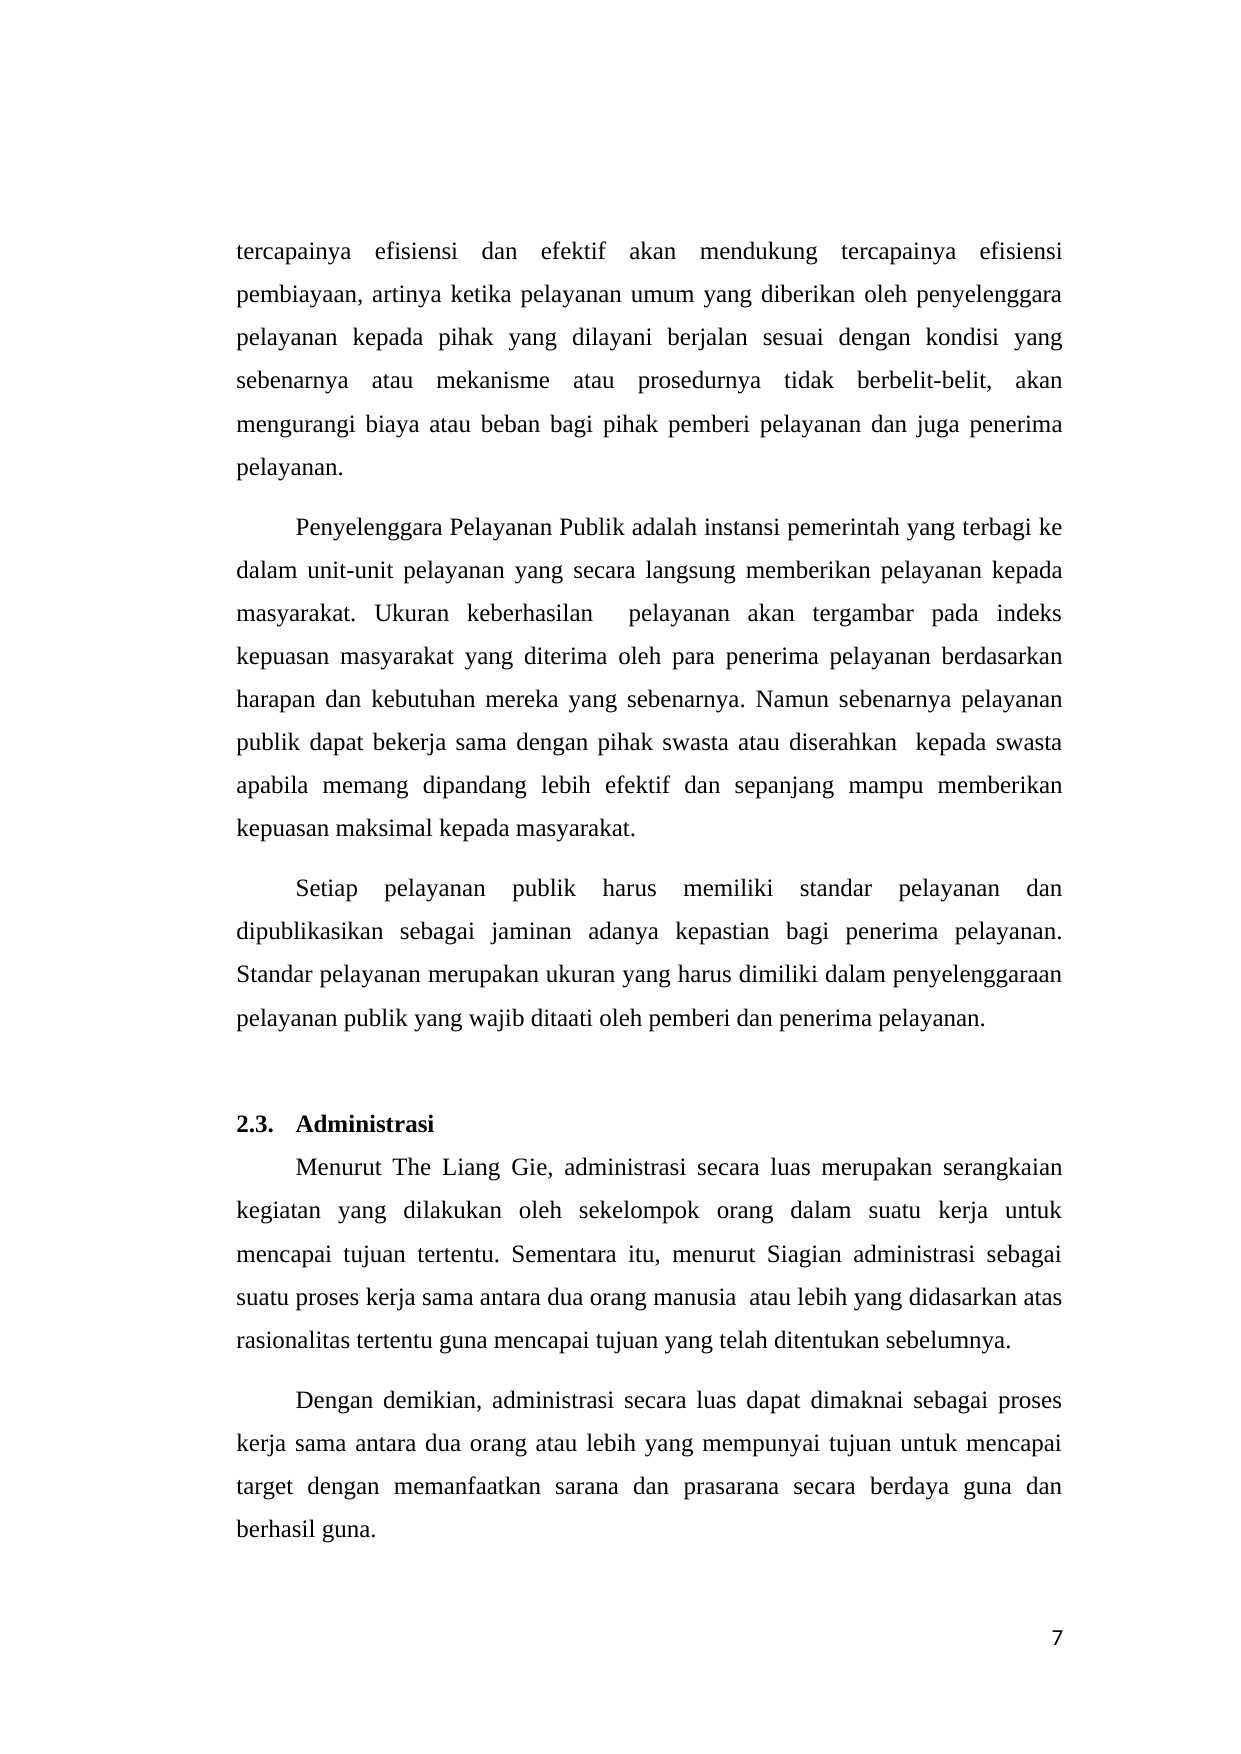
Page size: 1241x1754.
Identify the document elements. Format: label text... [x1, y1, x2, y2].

text Setiap pelayanan publik harus memiliki standar pelayanan dan dipublikasikan sebagai jaminan adanya kepastian bagi penerima pelayanan. Standar pelayanan merupakan ukuran yang harus dimiliki dalam penyelenggaraan pelayanan publik yang wajib ditaati oleh pemberi dan penerima pelayanan. [236, 873, 1063, 1031]
subtitle Administrasi [236, 1109, 1063, 1138]
text Menurut The Liang Gie, administrasi secara luas merupakan serangkaian kegiatan yang dilakukan oleh sekelompok orang dalam suatu kerja untuk mencapai tujuan tertentu. Sementara itu, menurut Siagian administrasi sebagai suatu proses kerja sama antara dua orang manusia atau lebih yang didasarkan atas rasionalitas tertentu guna mencapai tujuan yang telah ditentukan sebelumnya. [236, 1152, 1063, 1354]
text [236, 236, 1063, 481]
text Dengan demikian, administrasi secara luas dapat dimaknai sebagai proses kerja sama antara dua orang atau lebih yang mempunyai tujuan untuk mencapai target dengan memanfaatkan sarana dan prasarana secara berdaya guna dan berhasil guna. [236, 1385, 1063, 1543]
text Penyelenggara Pelayanan Publik adalah instansi pemerintah yang terbagi ke dalam unit-unit pelayanan yang secara langsung memberikan pelayanan kepada masyarakat. Ukuran keberhasilan pelayanan akan tergambar pada indeks kepuasan masyarakat yang diterima oleh para penerima pelayanan berdasarkan harapan dan kebutuhan mereka yang sebenarnya. Namun sebenarnya pelayanan publik dapat bekerja sama dengan pihak swasta atau diserahkan kepada swasta apabila memang dipandang lebih efektif dan sepanjang mampu memberikan kepuasan maksimal kepada masyarakat. [236, 512, 1063, 842]
